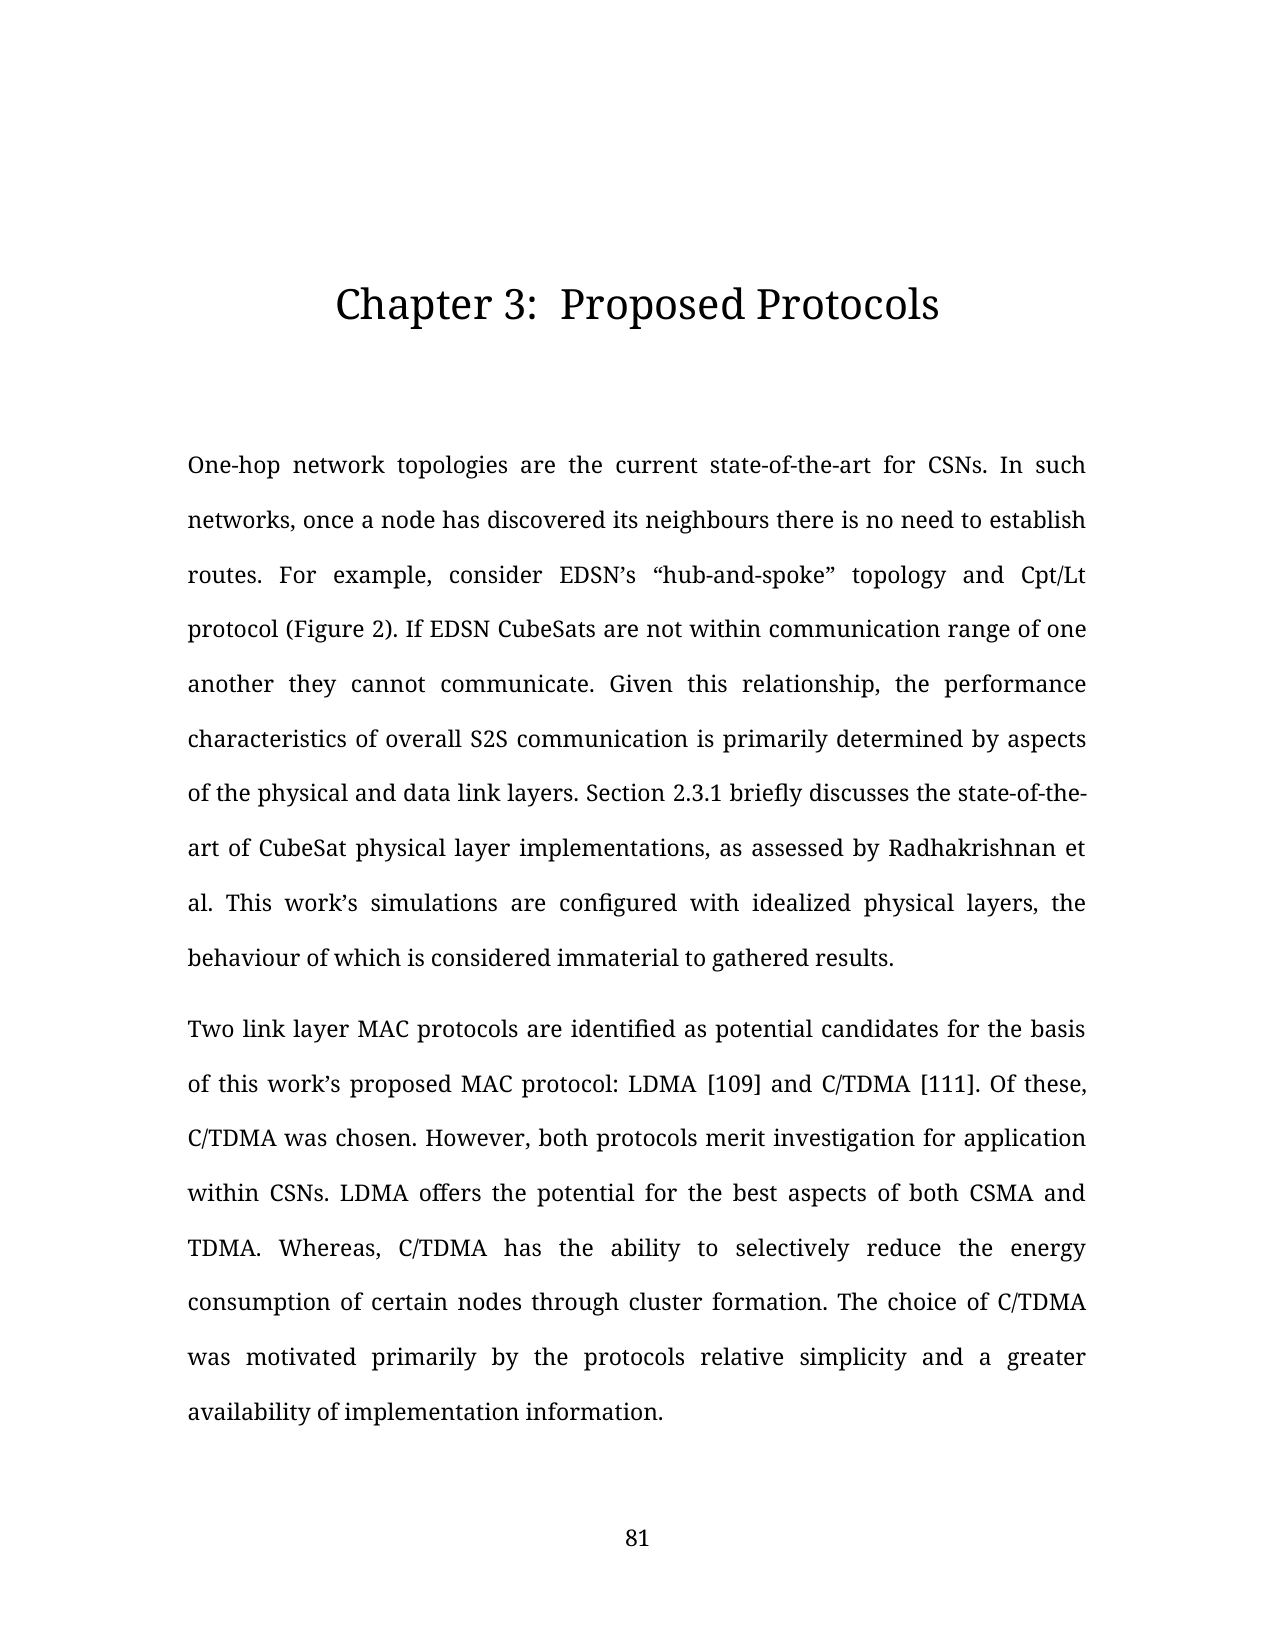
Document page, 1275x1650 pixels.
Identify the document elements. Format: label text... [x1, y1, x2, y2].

subtitle Proposed Protocols [187, 275, 1087, 332]
text One-hop network topologies are the current state-of-the-art for CSNs. In such networks, once a node has discovered its neighbours there is no need to establish routes. For example, consider EDSN’s “hub-and-spoke” topology and Cpt/Lt protocol (Figure 2). If EDSN CubeSats are not within communication range of one another they cannot communicate. Given this relationship, the performance characteristics of overall S2S communication is primarily determined by aspects of the physical and data link layers. Section 2.3.1 briefly discusses the state-of-the-art of CubeSat physical layer implementations, as assessed by Radhakrishnan et al. This work’s simulations are configured with idealized physical layers, the behaviour of which is considered immaterial to gathered results. [187, 449, 1087, 973]
text Two link layer MAC protocols are identified as potential candidates for the basis of this work’s proposed MAC protocol: LDMA [109] and C/TDMA [111]. Of these, C/TDMA was chosen. However, both protocols merit investigation for application within CSNs. LDMA offers the potential for the best aspects of both CSMA and TDMA. Whereas, C/TDMA has the ability to selectively reduce the energy consumption of certain nodes through cluster formation. The choice of C/TDMA was motivated primarily by the protocols relative simplicity and a greater availability of implementation information. [187, 1013, 1087, 1427]
